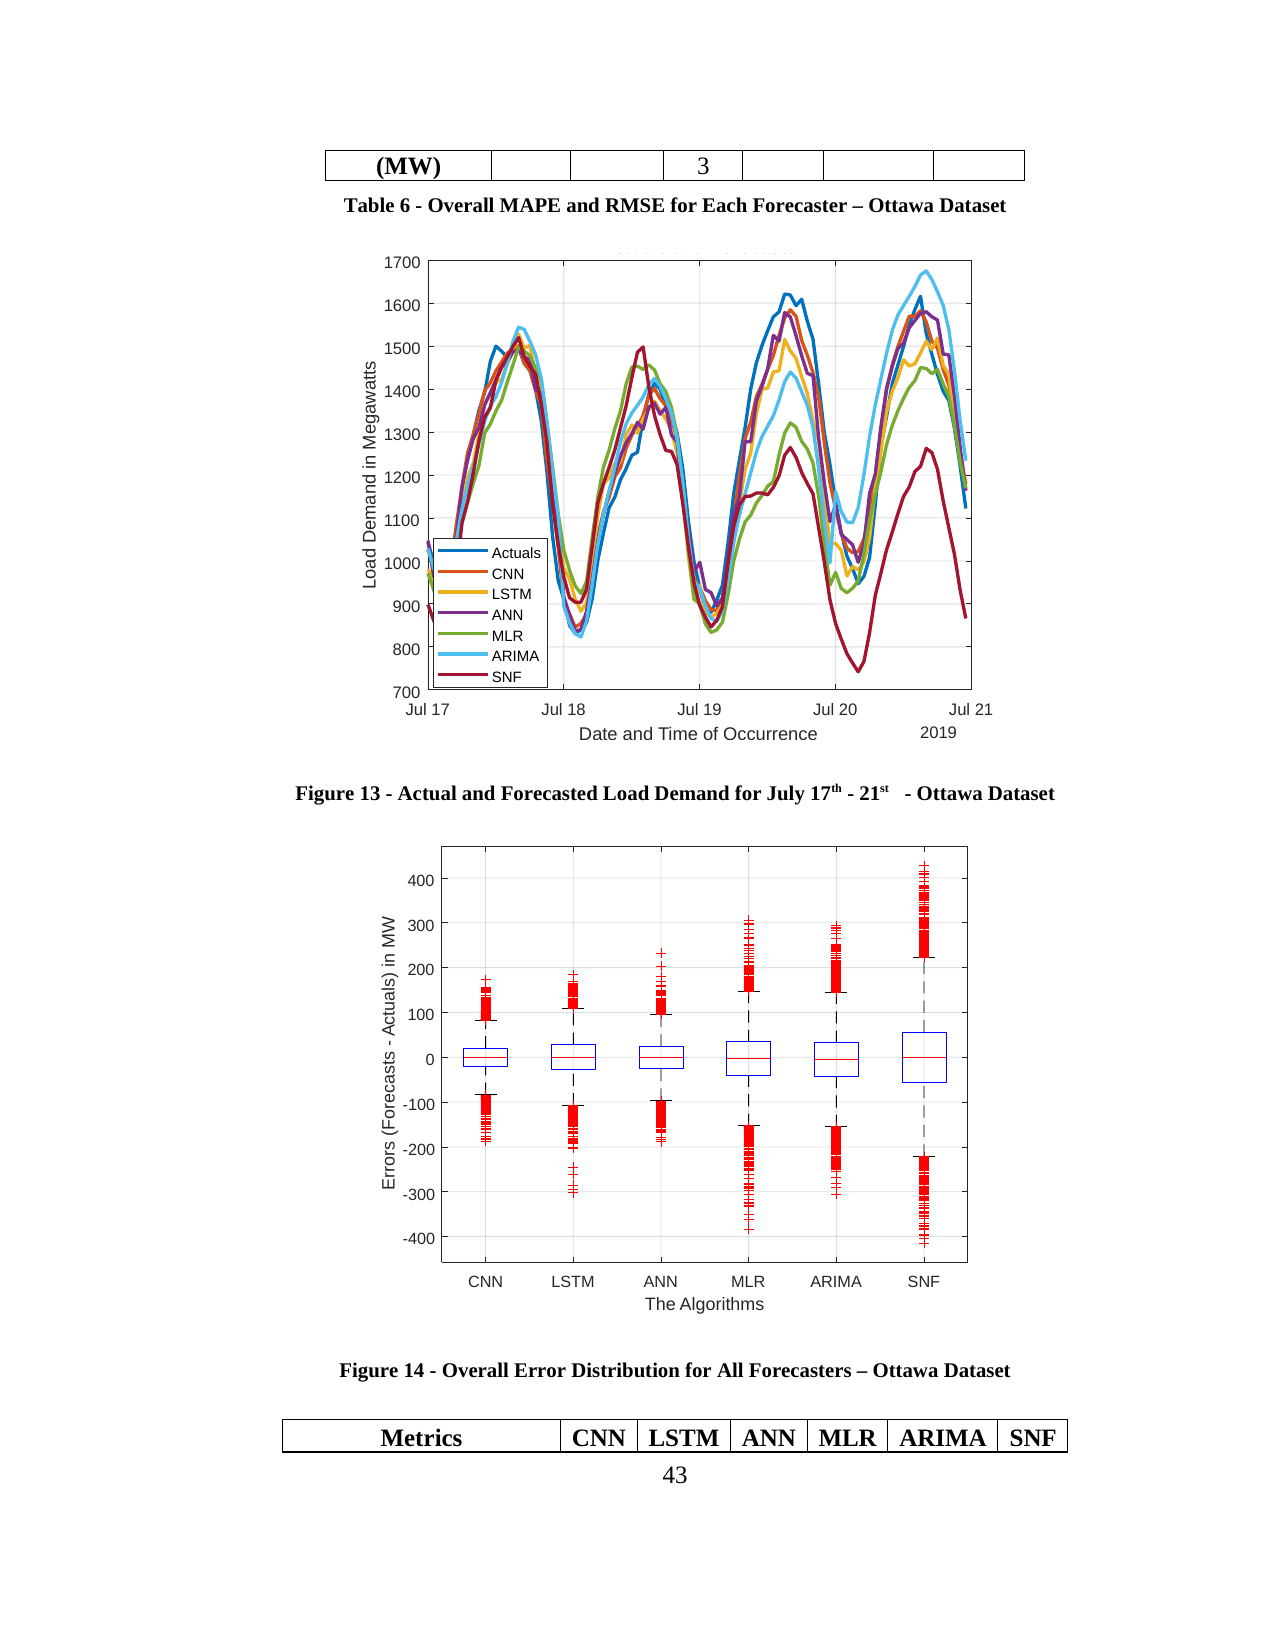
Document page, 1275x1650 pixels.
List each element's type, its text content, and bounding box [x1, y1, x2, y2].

table_header LSTM [638, 1420, 730, 1451]
table_header ARIMA [888, 1420, 997, 1451]
table_header Metrics [283, 1420, 560, 1451]
text Table 6 - Overall MAPE and RMSE for Each Forecaster – Ottawa Dataset [225, 193, 1125, 217]
table_header CNN [561, 1420, 637, 1451]
text Figure 14 - Overall Error Distribution for All Forecasters – Ottawa Dataset [225, 1358, 1125, 1382]
table_cell 70.65 [824, 151, 933, 180]
table_header MLR [808, 1420, 887, 1451]
table_cell 46.82 [571, 151, 663, 180]
text Figure 13 - Actual and Forecasted Load Demand for July 17th - 21st - Ottawa Dataset [225, 781, 1125, 805]
table_header SNF [998, 1420, 1067, 1451]
table_header ANN [731, 1420, 807, 1451]
table_cell 102.83 [934, 151, 1024, 180]
table_cell RMSE (MW) [326, 151, 491, 180]
table_cell 65.77 [743, 151, 823, 180]
table_cell 37.13 [492, 151, 570, 180]
table_cell 41.93 [664, 151, 742, 180]
